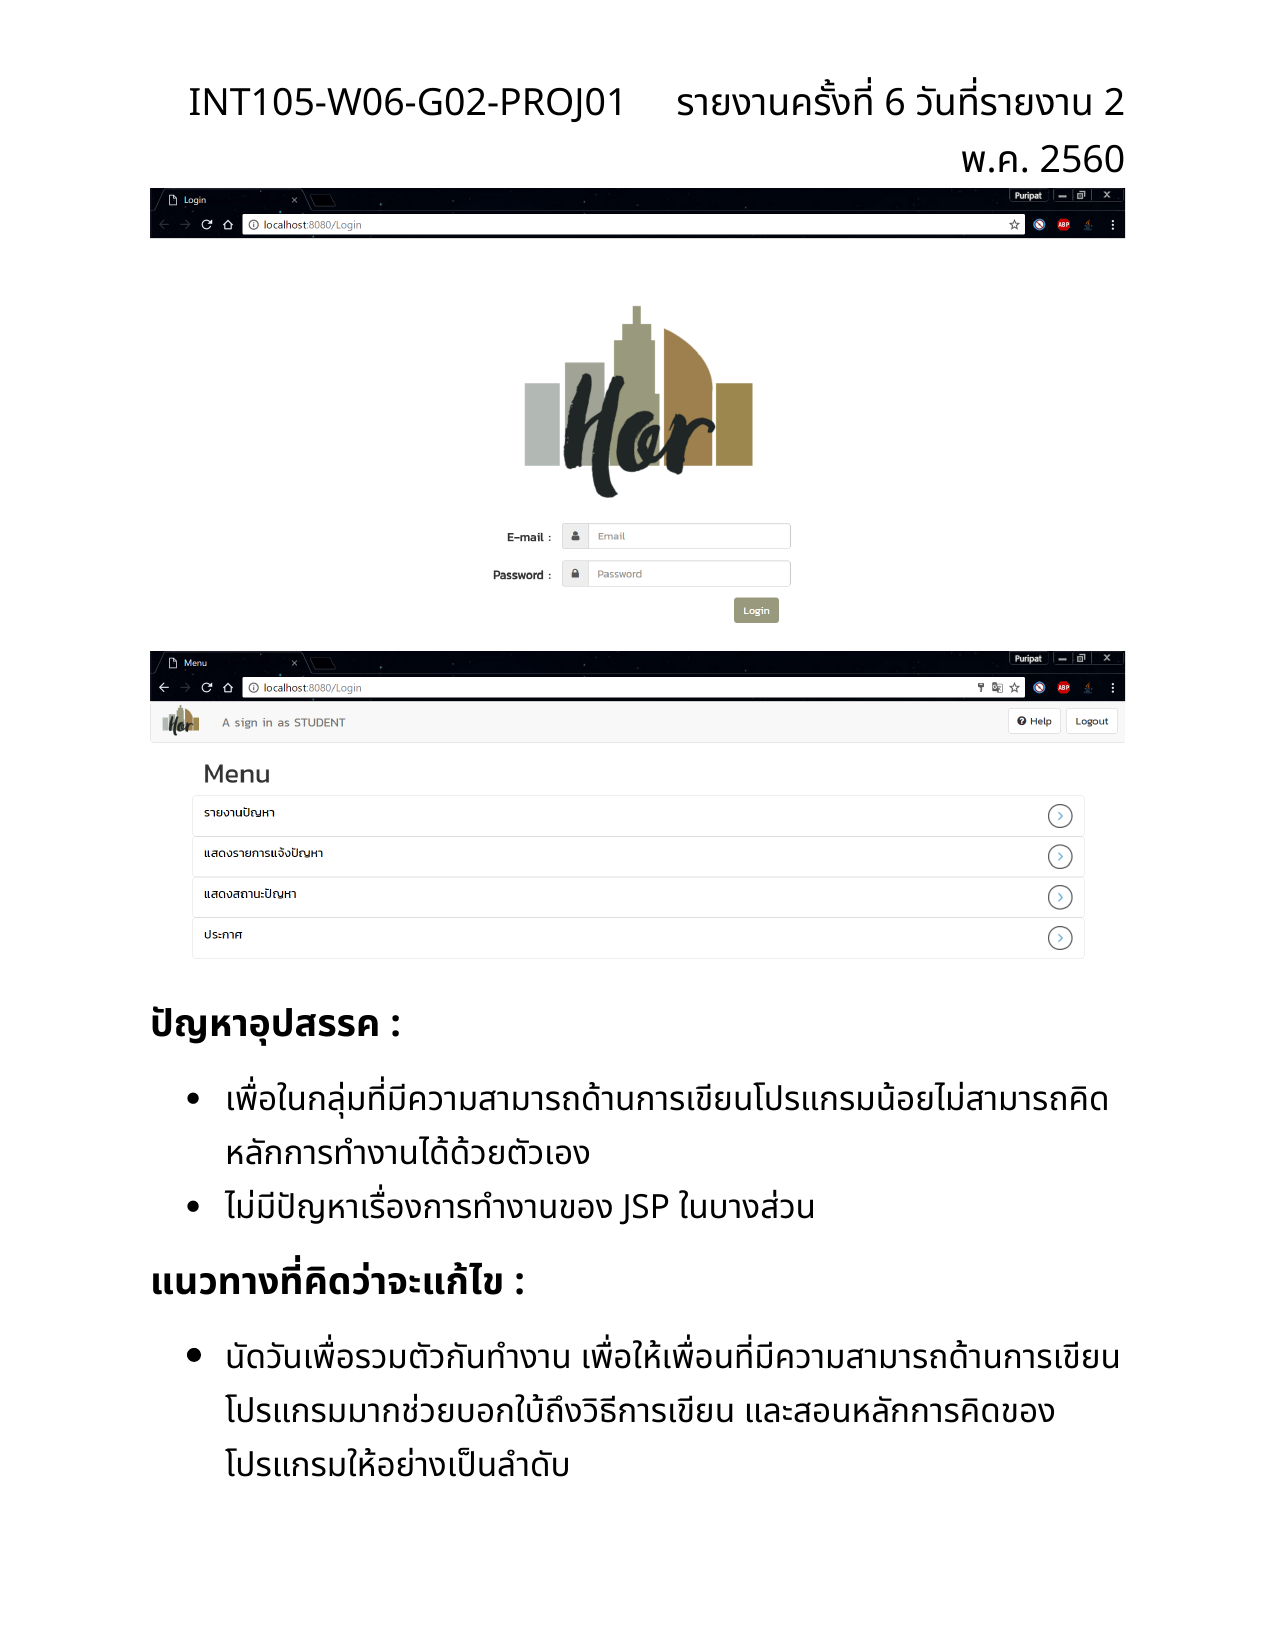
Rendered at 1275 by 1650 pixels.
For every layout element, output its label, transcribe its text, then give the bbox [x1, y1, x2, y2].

text แนวทางที่คิดว่าจะแก้ไข : [150, 1254, 1125, 1312]
list ไม่มีปัญหาเรื่องการทำงานของ JSP ในบางส่วน [187, 1183, 1125, 1234]
list เพื่อในกลุ่มที่มีความสามารถด้านการเขียนโปรแกรมน้อยไม่สามารถคิดหลักการทำงานได้ด้วยตัวเอง [187, 1074, 1125, 1179]
picture [150, 188, 1125, 633]
list นัดวันเพื่อรวมตัวกันทำงาน เพื่อให้เพื่อนที่มีความสามารถด้านการเขียนโปรแกรมมากช่วยบอกใบ้ถึงวิธีการเขียน และสอนหลักการคิดของโปรแกรมให้อย่างเป็นลำดับ [187, 1333, 1125, 1492]
text ปัญหาอุปสรรค : [150, 996, 1125, 1053]
picture [150, 651, 1125, 978]
